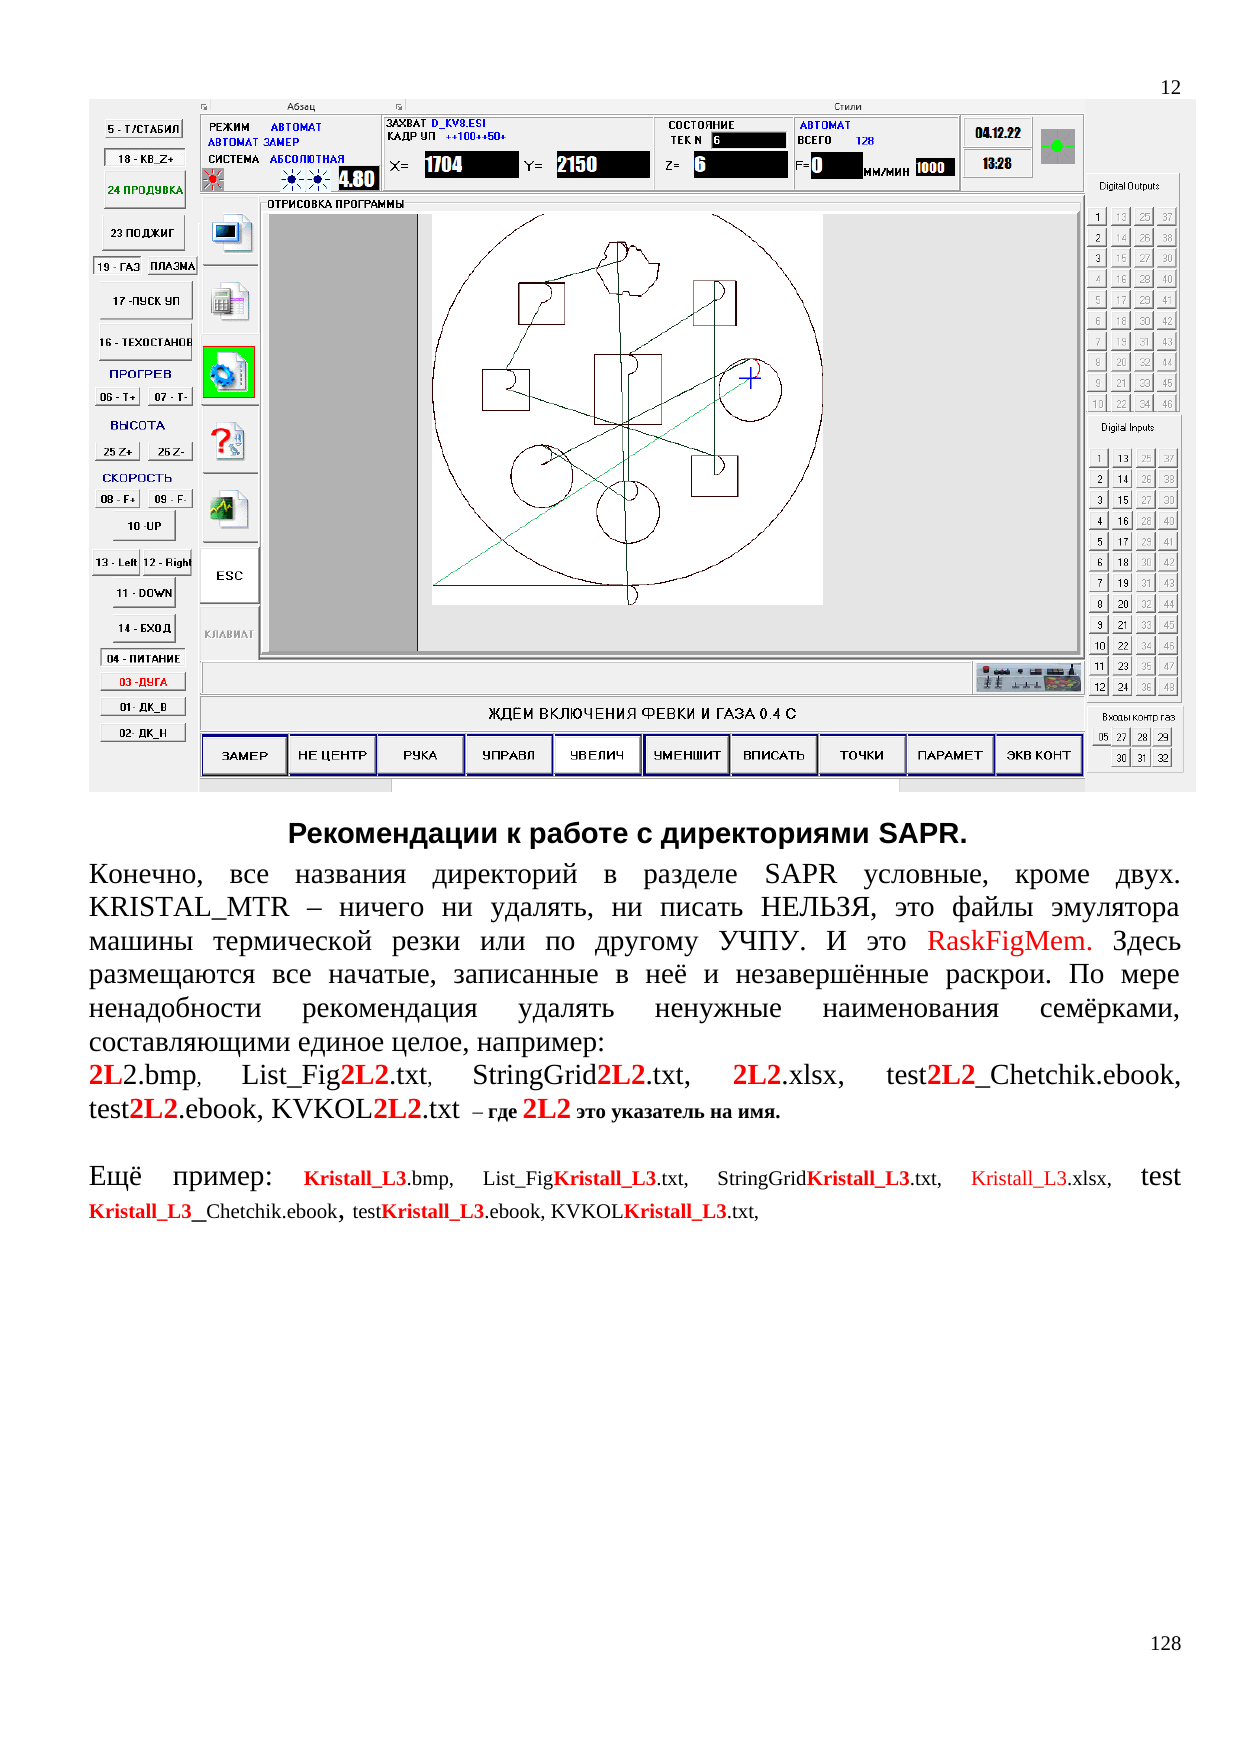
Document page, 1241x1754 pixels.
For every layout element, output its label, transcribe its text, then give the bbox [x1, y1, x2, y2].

list Ещё пример: Kristall_L3.bmp, List_FigKristall_L3.txt, StringGridKristall_L3.txt, Kristall_L3.xlsx, test Kristall_L3_Chetchik.ebook, testKristall_L3.ebook, KVKOLKristall_L3.txt, [89, 1158, 1181, 1225]
list Конечно, все названия директорий в разделе SAPR условные, кроме двух. KRISTAL_MTR – ничего ни удалять, ни писать НЕЛЬЗЯ, это файлы эмулятора машины термической резки или по другому УЧПУ. И это RaskFigMem. Здесь размещаются все начатые, записанные в неё и незавершённые раскрои. По мере ненадобности рекомендация удалять ненужные наименования семёрками, составляющими единое целое, например: [89, 856, 1181, 1057]
subtitle Рекомендации к работе с директориями SAPR. [74, 816, 1181, 850]
list 2L2.bmp, List_Fig2L2.txt, StringGrid2L2.txt, 2L2.xlsx, test2L2_Chetchik.ebook, test2L2.ebook, KVKOL2L2.txt – где 2L2 это указатель на имя. [89, 1057, 1181, 1124]
picture [88, 99, 1196, 792]
